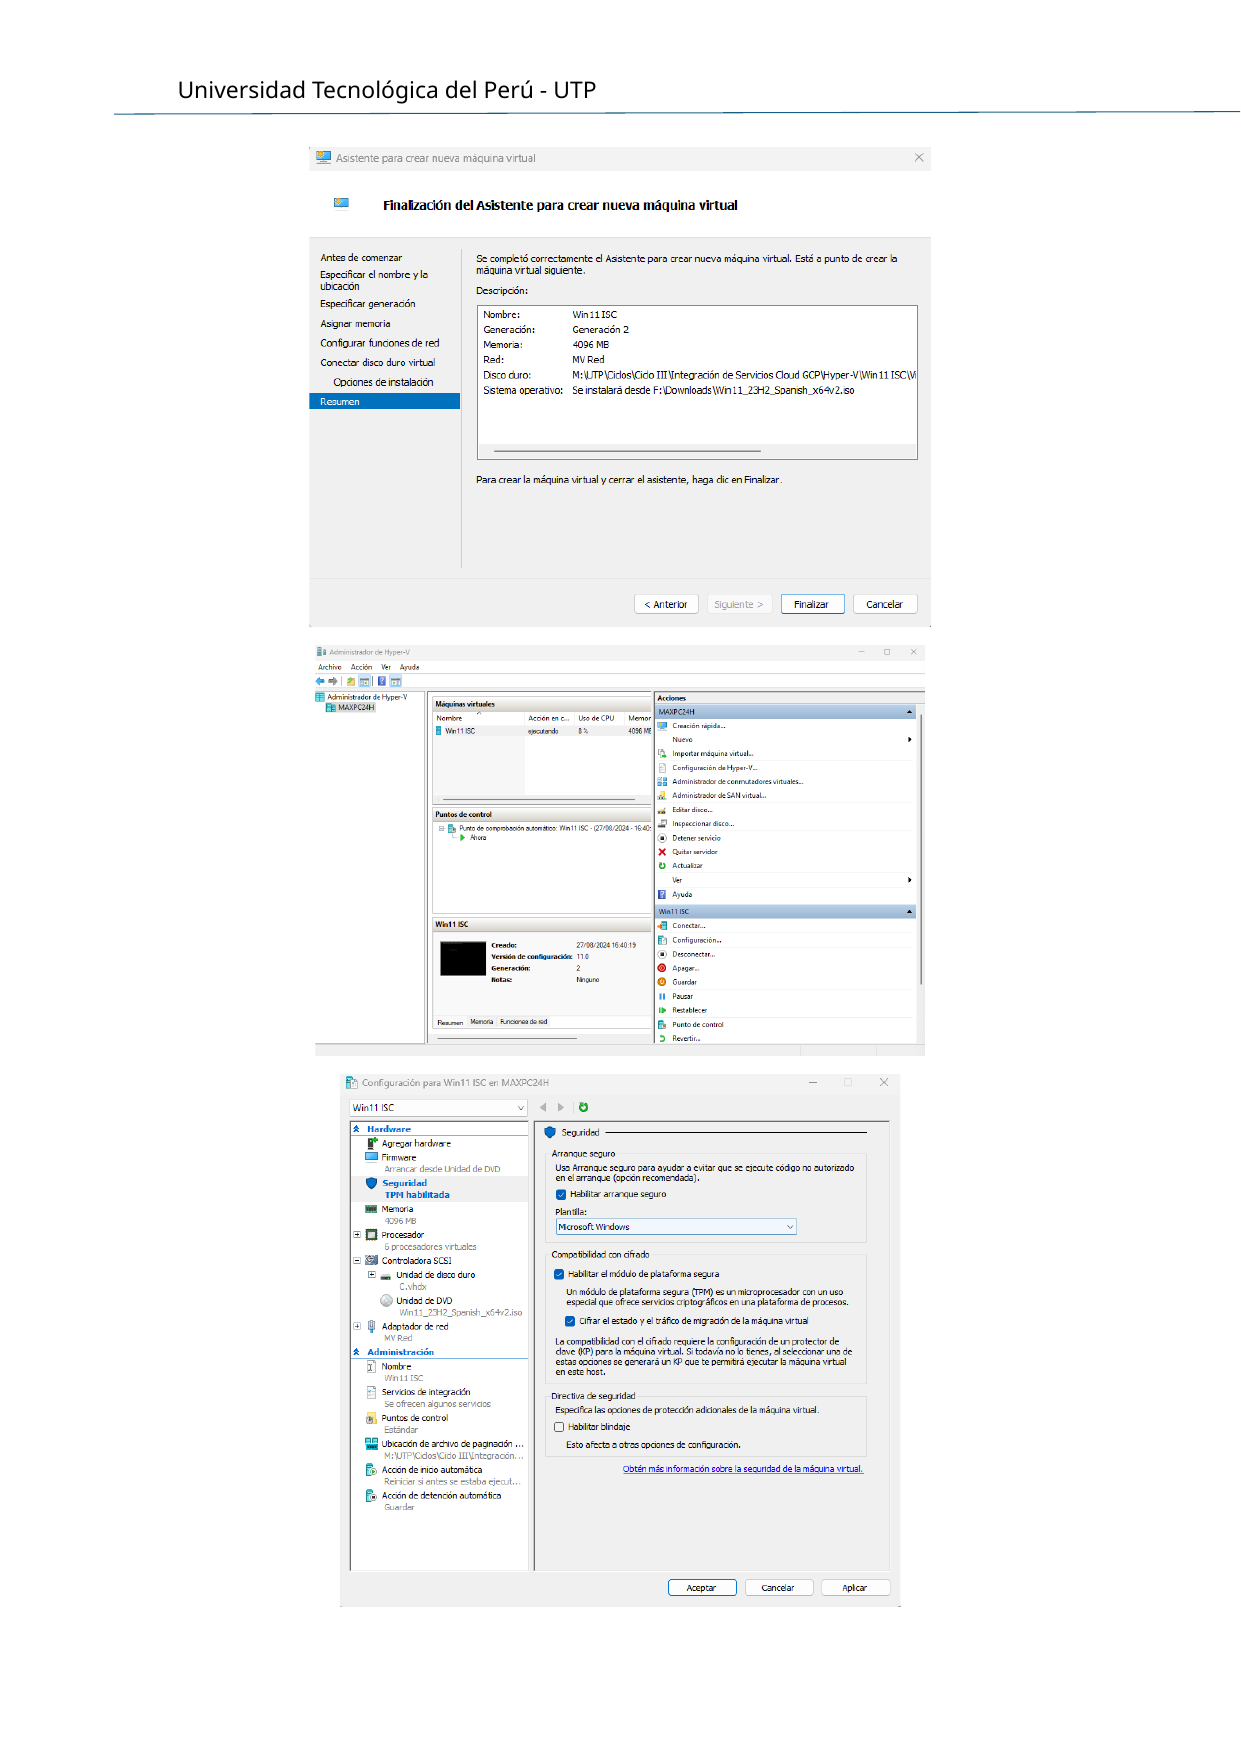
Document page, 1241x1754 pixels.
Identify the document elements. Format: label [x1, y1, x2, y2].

picture [315, 645, 925, 1056]
picture [339, 1074, 901, 1607]
picture [309, 147, 931, 627]
